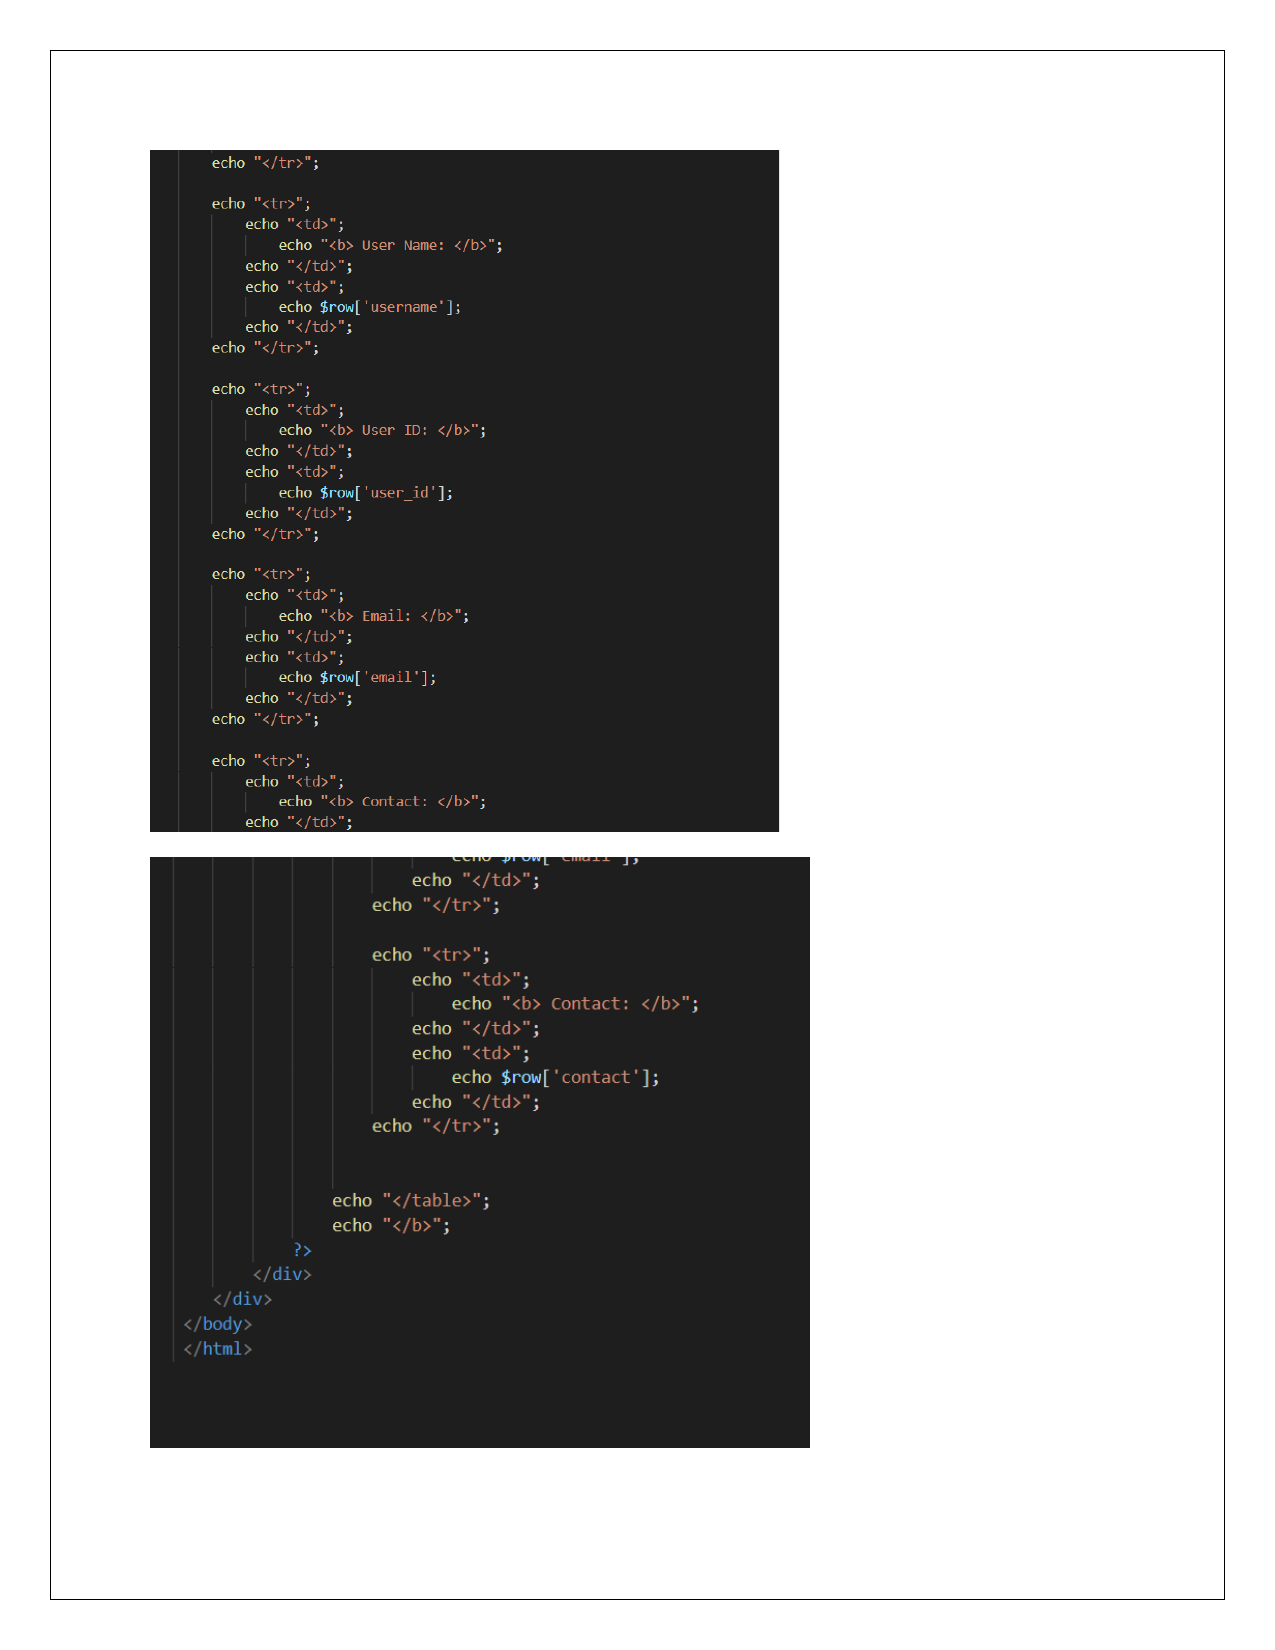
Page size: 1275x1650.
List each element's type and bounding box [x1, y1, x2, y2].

picture [150, 857, 810, 1448]
picture [150, 150, 780, 832]
